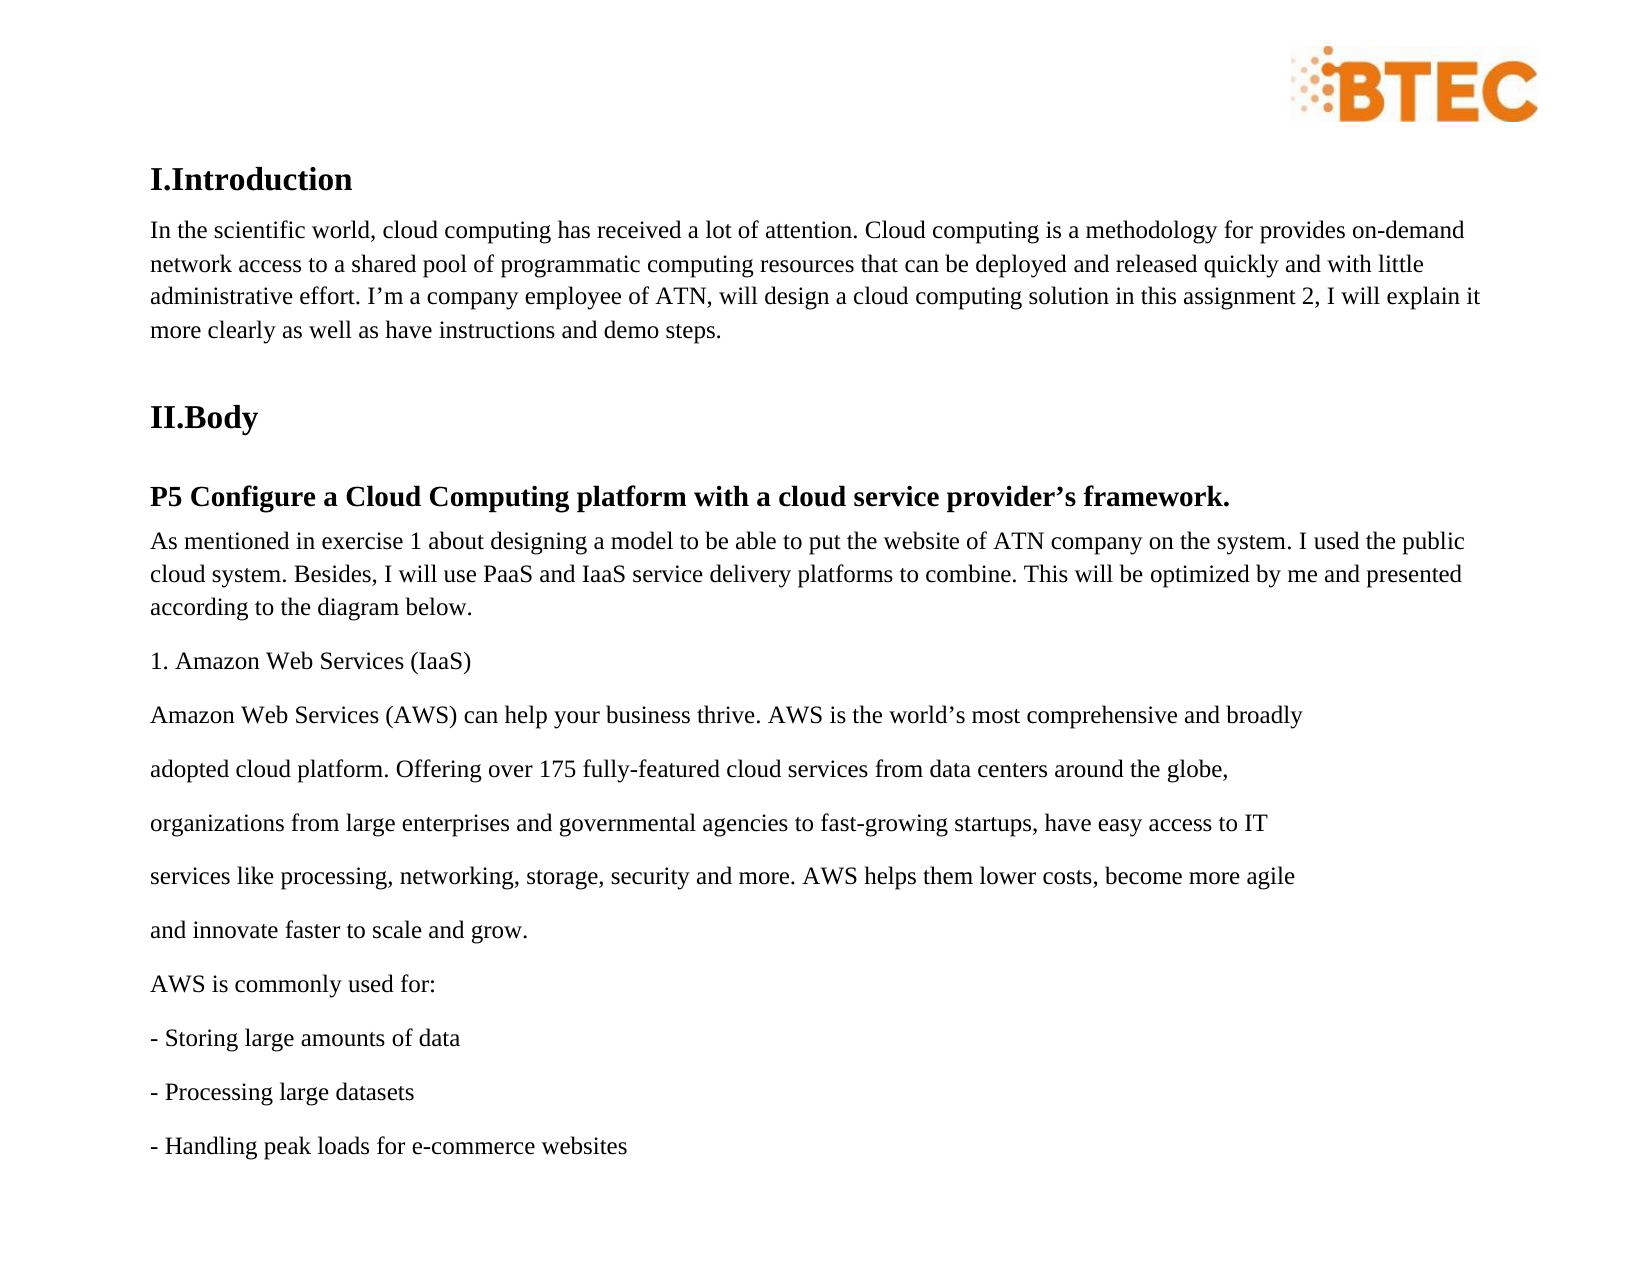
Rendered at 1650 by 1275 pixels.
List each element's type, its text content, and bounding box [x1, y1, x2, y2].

text 1. Amazon Web Services (IaaS) [150, 646, 1500, 675]
subtitle I.Introduction [150, 159, 1500, 197]
subtitle P5 Configure a Cloud Computing platform with a cloud service provider’s framework. [150, 479, 1500, 513]
text - Storing large amounts of data [150, 1023, 1500, 1052]
text services like processing, networking, storage, security and more. AWS helps them lower costs, become more agile [150, 861, 1500, 890]
text Amazon Web Services (AWS) can help your business thrive. AWS is the world’s most comprehensive and broadly [150, 700, 1500, 729]
text - Handling peak loads for e-commerce websites [150, 1131, 1500, 1159]
picture [1290, 46, 1538, 122]
text organizations from large enterprises and governmental agencies to fast-growing startups, have easy access to IT [150, 808, 1500, 836]
text adopted cloud platform. Offering over 175 fully-featured cloud services from data centers around the globe, [150, 754, 1500, 782]
text In the scientific world, cloud computing has received a lot of attention. Cloud computing is a methodology for provides on-demand network access to a shared pool of programmatic computing resources that can be deployed and released quickly and with little administrative effort. I’m a company employee of ATN, will design a cloud computing solution in this assignment 2, I will explain it more clearly as well as have instructions and demo steps. [150, 216, 1500, 343]
text - Processing large datasets [150, 1077, 1500, 1106]
text AWS is commonly used for: [150, 969, 1500, 998]
text and innovate faster to scale and grow. [150, 915, 1500, 944]
subtitle II.Body [150, 398, 1500, 436]
text As mentioned in exercise 1 about designing a model to be able to put the website of ATN company on the system. I used the public cloud system. Besides, I will use PaaS and IaaS service delivery platforms to combine. This will be optimized by me and presented according to the diagram below. [150, 526, 1500, 621]
